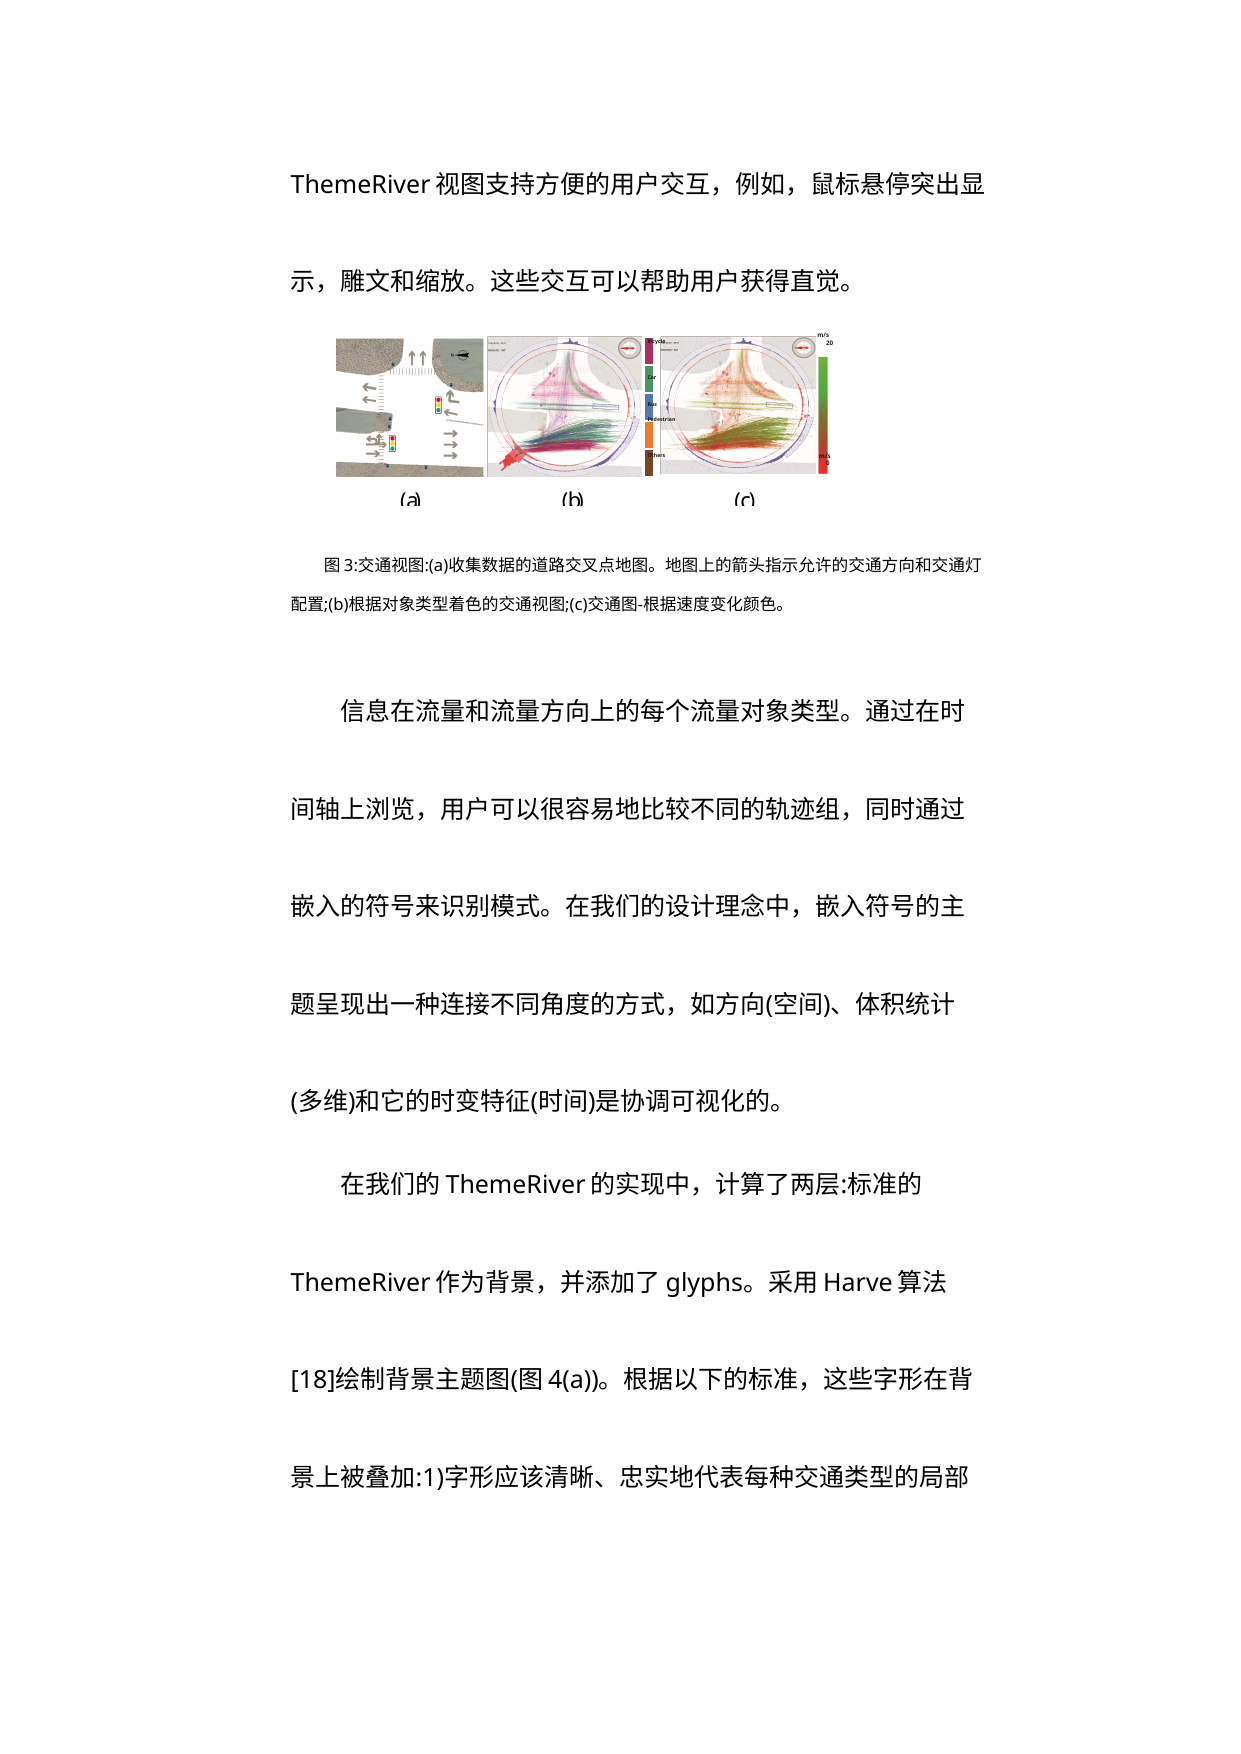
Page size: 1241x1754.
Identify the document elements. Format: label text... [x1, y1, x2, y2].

picture [487, 336, 642, 477]
list 图3:交通视图:(a)收集数据的道路交叉点地图。地图上的箭头指示允许的交通方向和交通灯配置;(b)根据对象类型着色的交通视图;(c)交通图-根据速度变化颜色。 [290, 548, 987, 619]
picture [336, 337, 484, 477]
picture [660, 336, 816, 474]
picture [817, 356, 828, 474]
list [290, 150, 987, 312]
list 信息在流量和流量方向上的每个流量对象类型。通过在时间轴上浏览，用户可以很容易地比较不同的轨迹组，同时通过嵌入的符号来识别模式。在我们的设计理念中，嵌入符号的主题呈现出一种连接不同角度的方式，如方向(空间)、体积统计(多维)和它的时变特征(时间)是协调可视化的。 [290, 677, 987, 1132]
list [290, 1151, 987, 1508]
